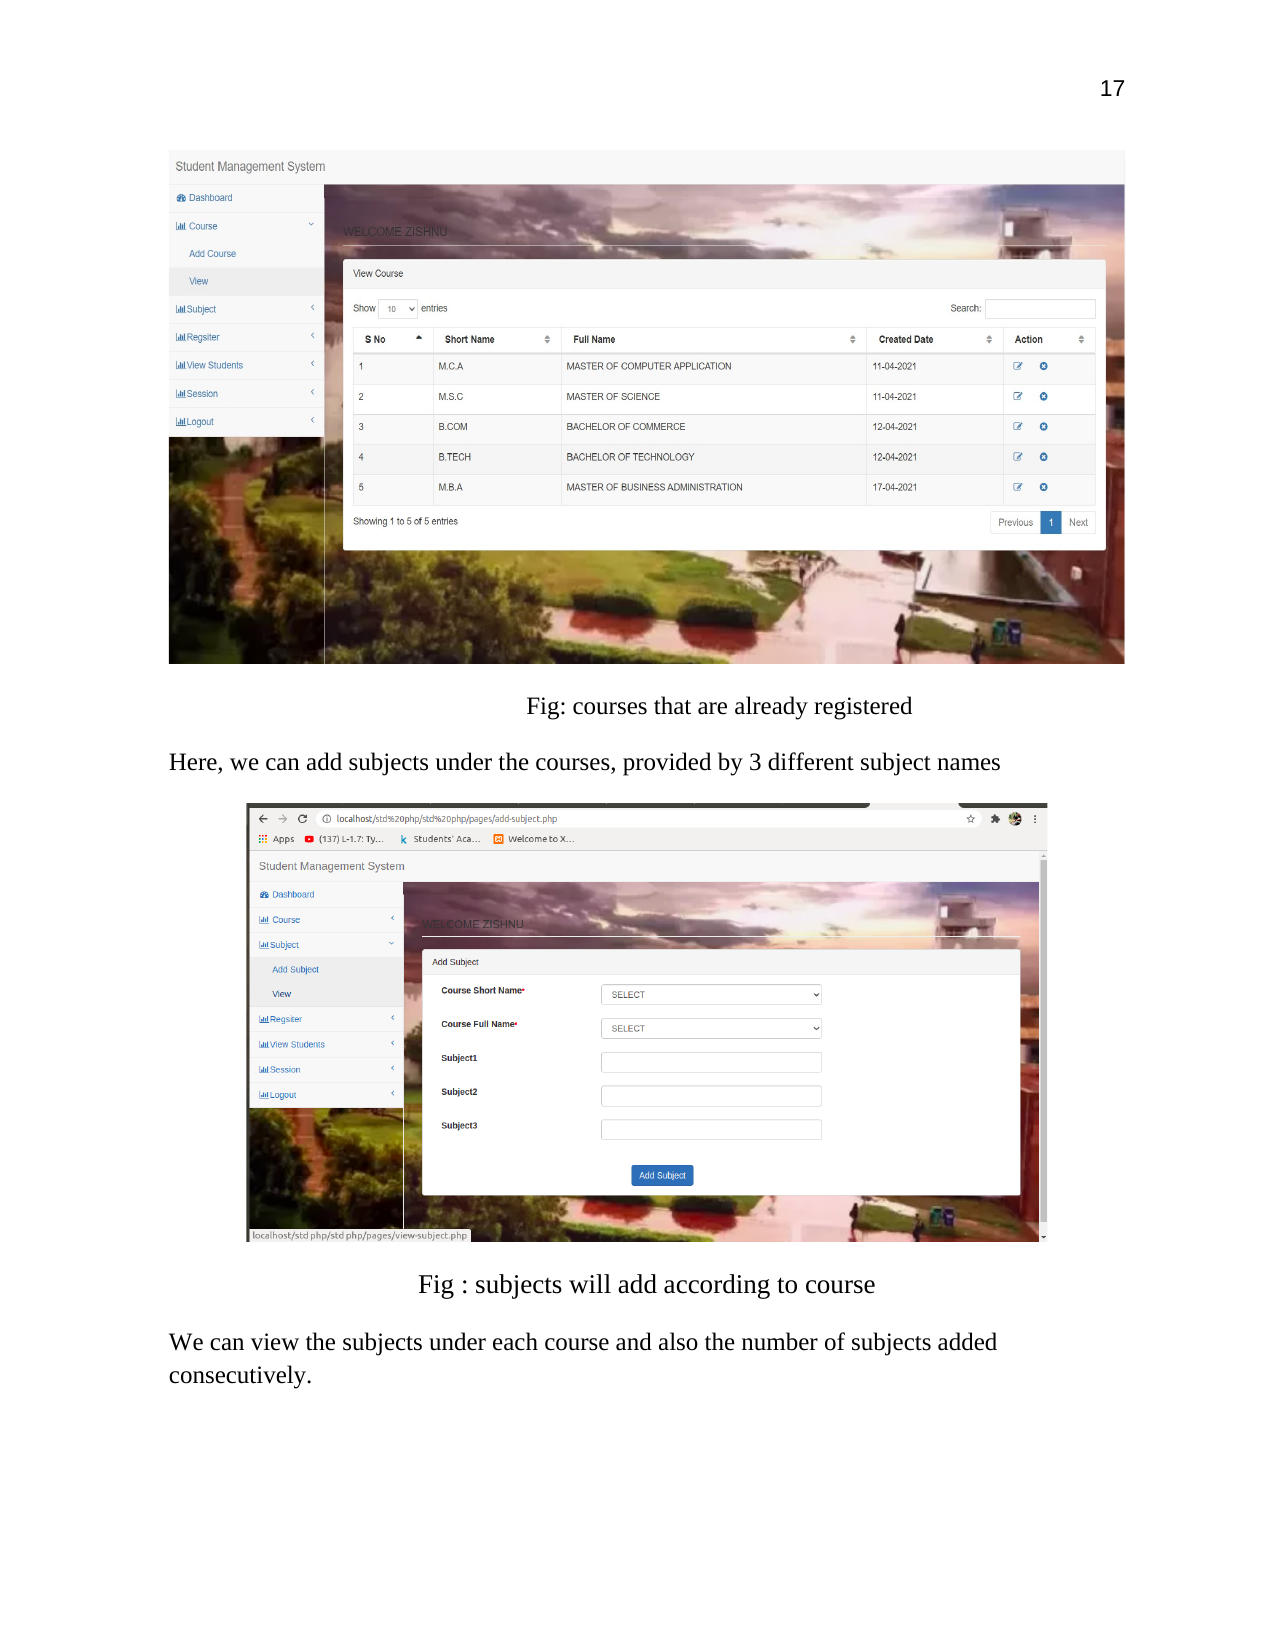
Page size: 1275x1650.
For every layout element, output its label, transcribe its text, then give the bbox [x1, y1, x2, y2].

text Fig : subjects will add according to course [169, 1268, 1125, 1299]
picture [168, 150, 1125, 664]
text Here, we can add subjects under the courses, provided by 3 different subject names [169, 747, 1125, 776]
picture [246, 803, 1048, 1242]
text Fig: courses that are already registered [169, 691, 1125, 719]
text We can view the subjects under each course and also the number of subjects added consecutively. [169, 1327, 1125, 1388]
